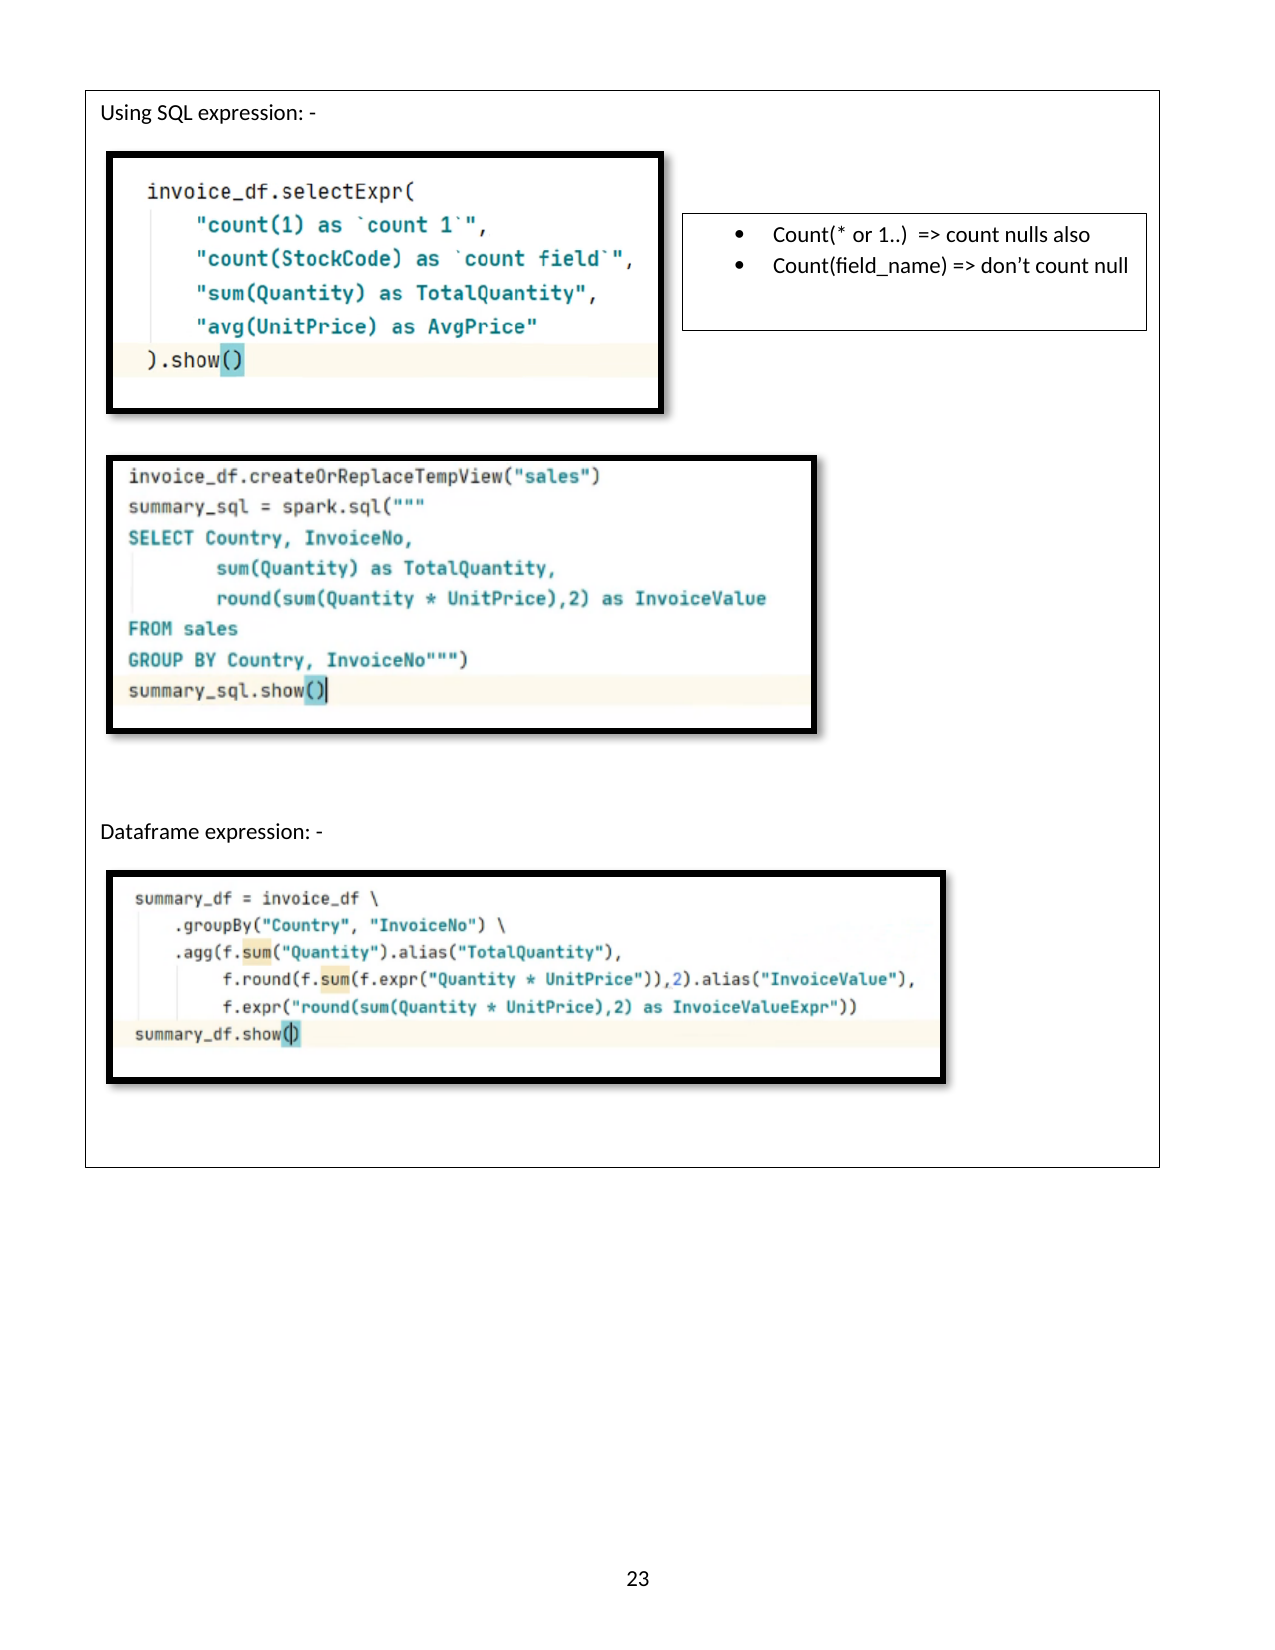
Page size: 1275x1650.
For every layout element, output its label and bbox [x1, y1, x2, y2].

picture [113, 461, 811, 728]
picture [113, 877, 940, 1077]
picture [113, 158, 658, 408]
